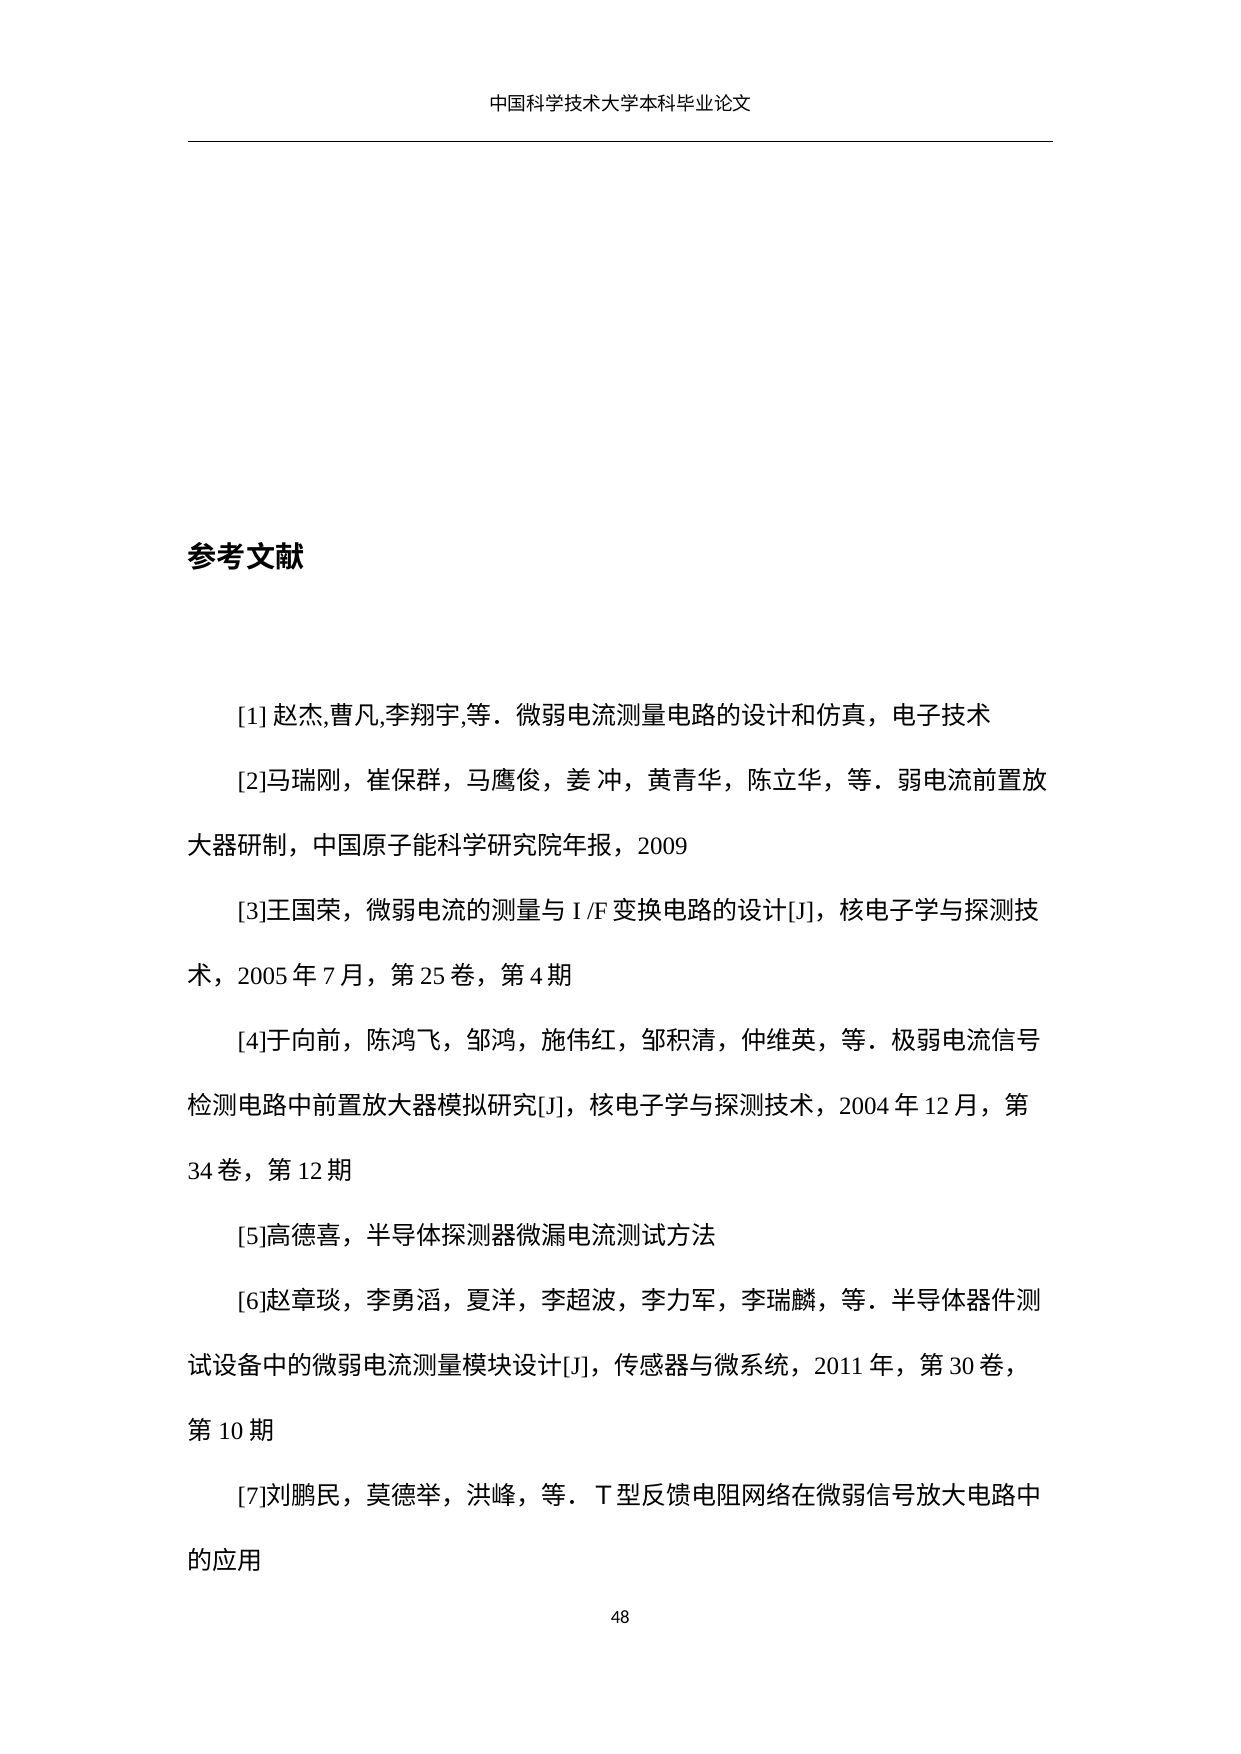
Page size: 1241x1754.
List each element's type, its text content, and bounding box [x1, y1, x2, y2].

text [5]高德喜，半导体探测器微漏电流测试方法 [187, 1201, 1053, 1266]
text [1] 赵杰,曹凡,李翔宇,等．微弱电流测量电路的设计和仿真，电子技术 [187, 681, 1053, 746]
text [2]马瑞刚，崔保群，马鹰俊，姜 冲，黄青华，陈立华，等．弱电流前置放大器研制，中国原子能科学研究院年报，2009 [187, 746, 1053, 876]
text [7]刘鹏民，莫德举，洪峰，等．Ｔ型反馈电阻网络在微弱信号放大电路中的应用 [187, 1461, 1053, 1591]
text [4]于向前，陈鸿飞，邹鸿，施伟红，邹积清，仲维英，等．极弱电流信号检测电路中前置放大器模拟研究[J]，核电子学与探测技术，2004年12月，第34卷，第12期 [187, 1006, 1053, 1201]
text [3]王国荣，微弱电流的测量与 I /F变换电路的设计[J]，核电子学与探测技术，2005年7月，第25卷，第4期 [187, 876, 1053, 1006]
subtitle 参考文献 [187, 522, 1053, 587]
text [6]赵章琰，李勇滔，夏洋，李超波，李力军，李瑞麟，等．半导体器件测试设备中的微弱电流测量模块设计[J]，传感器与微系统，2011 年，第30卷，第 10 期 [187, 1266, 1053, 1461]
